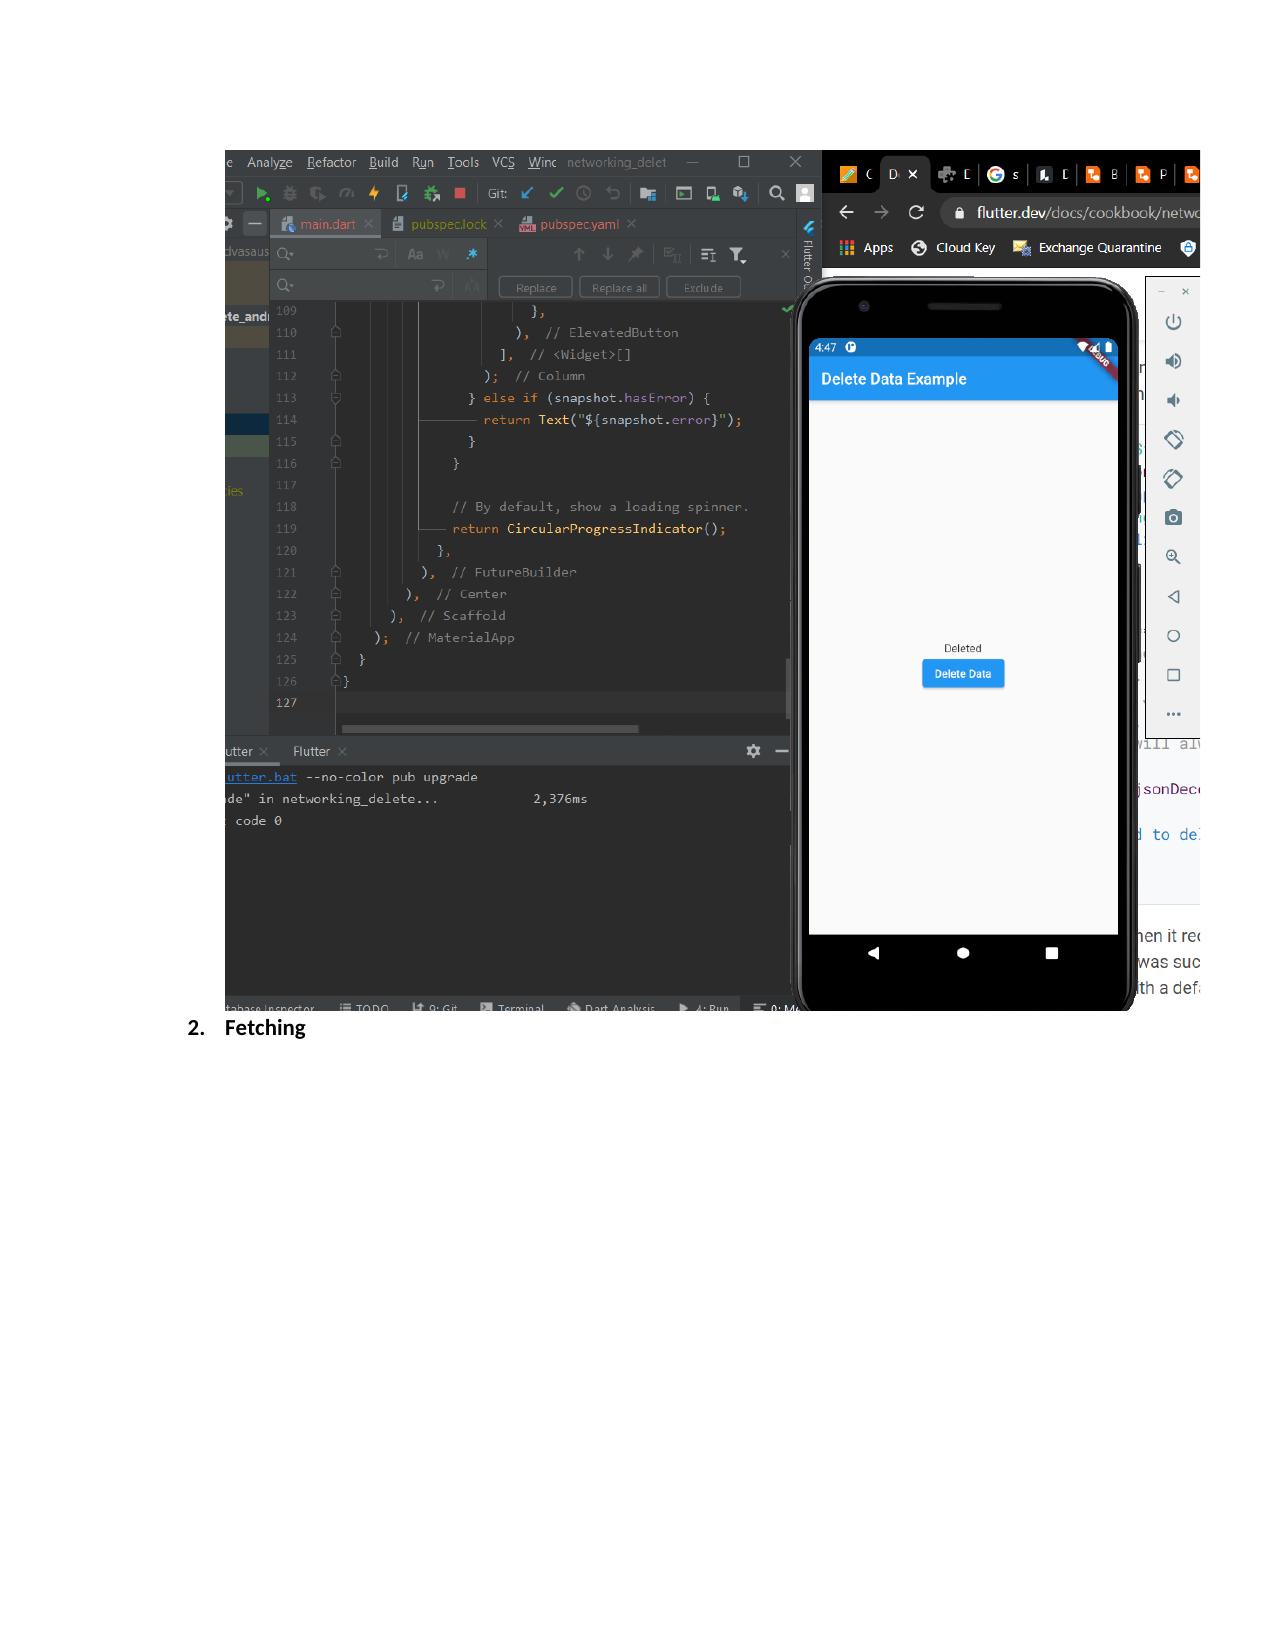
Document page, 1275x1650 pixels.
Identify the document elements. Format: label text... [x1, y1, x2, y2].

picture [225, 150, 1200, 1011]
list Fetching [187, 1013, 1125, 1041]
